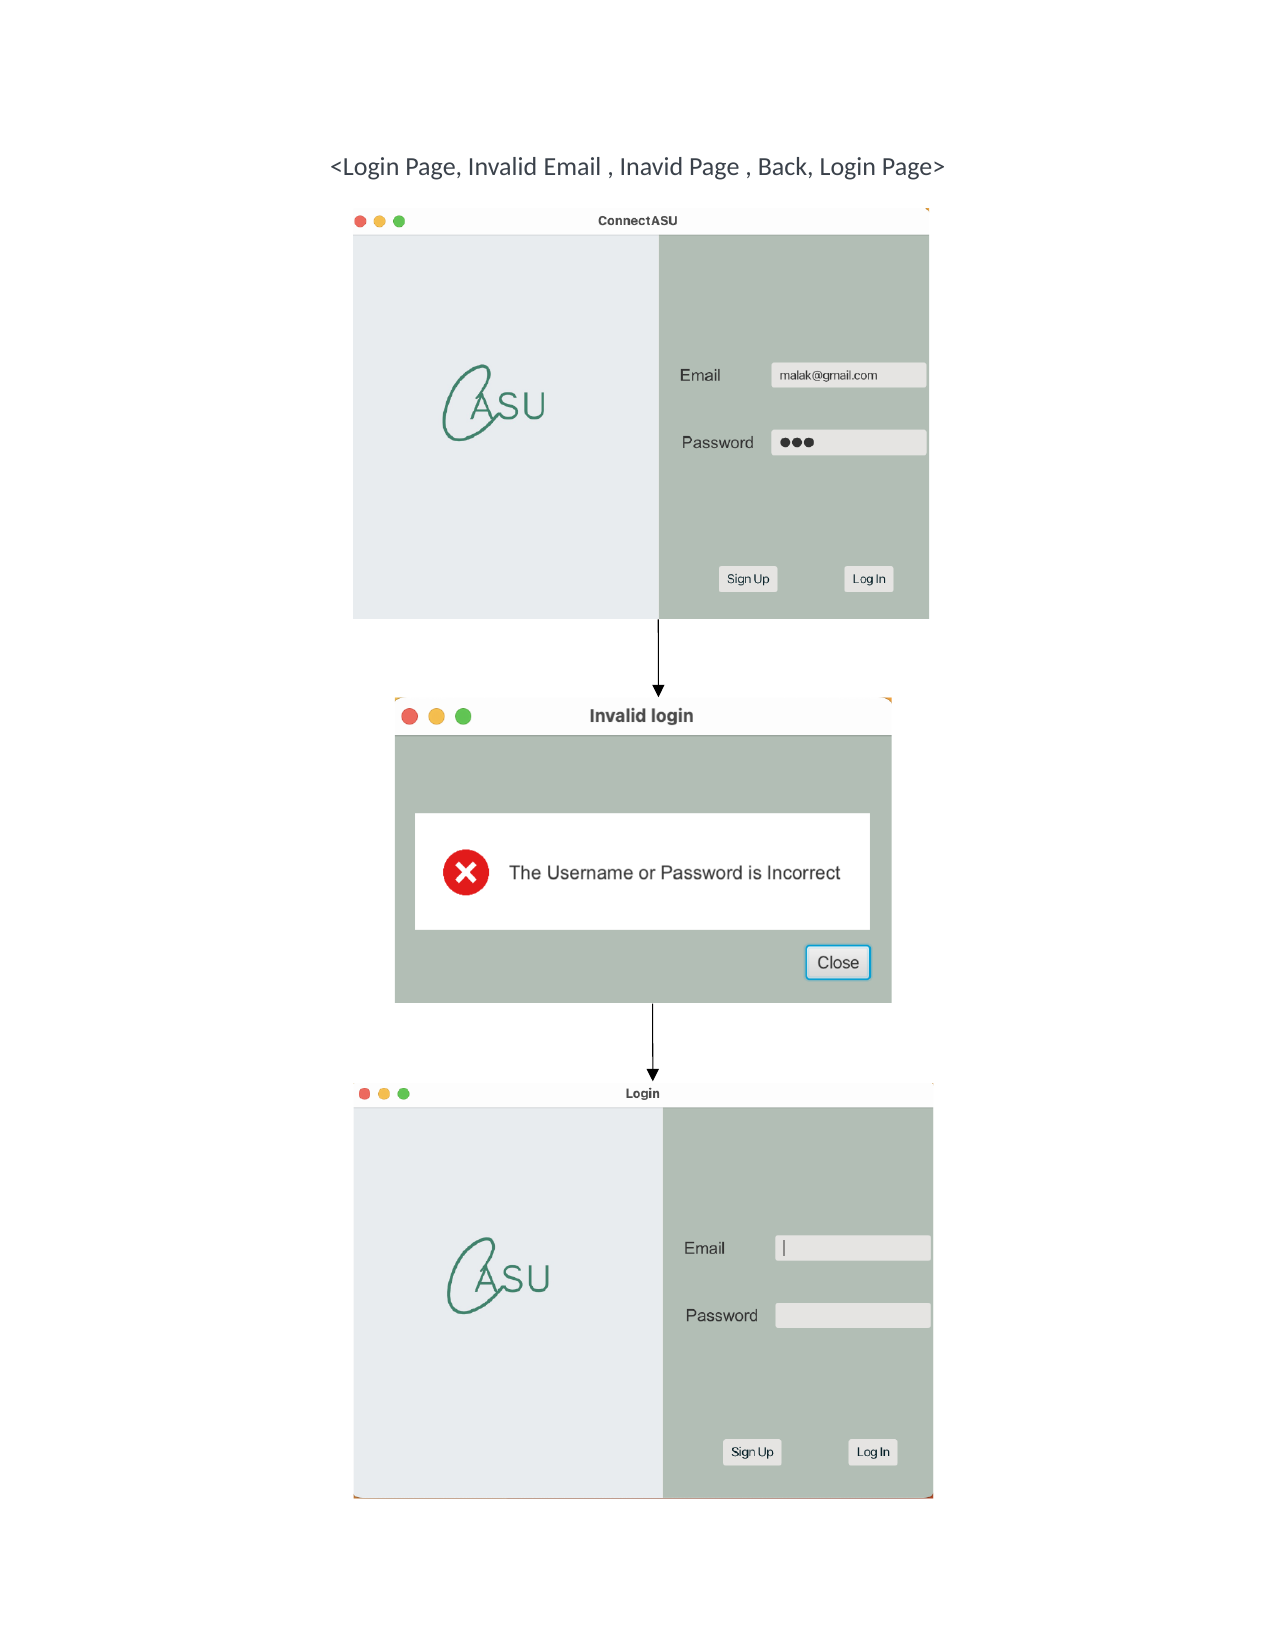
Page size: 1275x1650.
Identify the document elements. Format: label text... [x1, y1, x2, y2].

picture [393, 697, 895, 1004]
text <Login Page, Invalid Email , Inavid Page , Back, Login Page> [150, 150, 1125, 182]
picture [352, 1082, 936, 1499]
picture [352, 203, 931, 620]
